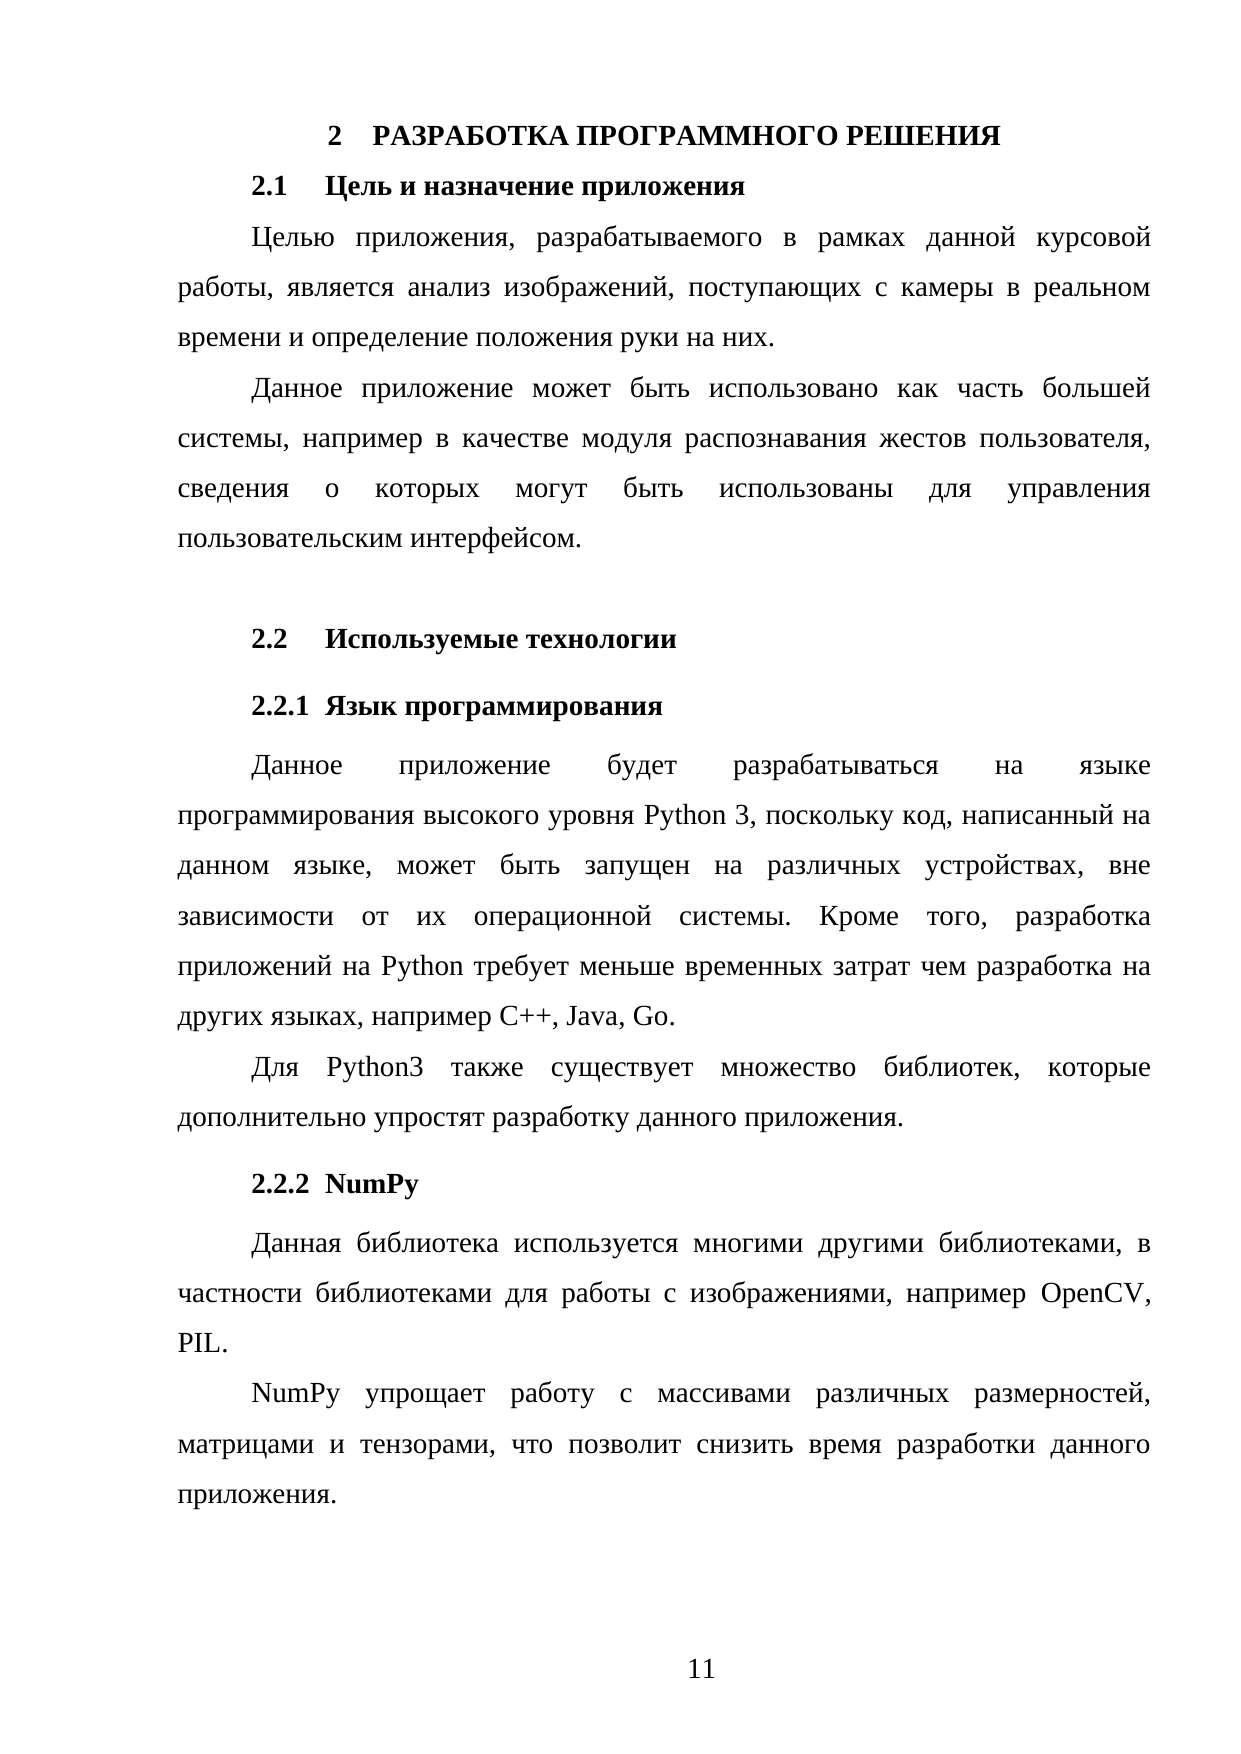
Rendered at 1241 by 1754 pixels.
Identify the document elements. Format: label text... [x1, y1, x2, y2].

text Для Python3 также существует множество библиотек, которые дополнительно упростят разработку данного приложения. [177, 1049, 1152, 1133]
text Данное приложение может быть использовано как часть большей системы, например в качестве модуля распознавания жестов пользователя, сведения о которых могут быть использованы для управления пользовательским интерфейсом. [177, 370, 1152, 554]
subtitle Используемые технологии [251, 621, 1152, 655]
subtitle NumPy [251, 1166, 1152, 1199]
text Данное приложение будет разрабатываться на языке программирования высокого уровня Python 3, поскольку код, написанный на данном языке, может быть запущен на различных устройствах, вне зависимости от их операционной системы. Кроме того, разработка приложений на Python требует меньше временных затрат чем разработка на других языках, например C++, Java, Go. [177, 747, 1152, 1032]
text Целью приложения, разрабатываемого в рамках данной курсовой работы, является анализ изображений, поступающих с камеры в реальном времени и определение положения руки на них. [177, 219, 1152, 353]
subtitle Цель и назначение приложения [251, 168, 1152, 202]
subtitle РАЗРАБОТКА ПРОГРАММНОГО РЕШЕНИЯ [177, 118, 1152, 152]
text Данная библиотека используется многими другими библиотеками, в частности библиотеками для работы с изображениями, например OpenCV, PIL. [177, 1225, 1152, 1359]
text NumPy упрощает работу с массивами различных размерностей, матрицами и тензорами, что позволит снизить время разработки данного приложения. [177, 1376, 1152, 1510]
subtitle Язык программирования [251, 688, 1152, 722]
